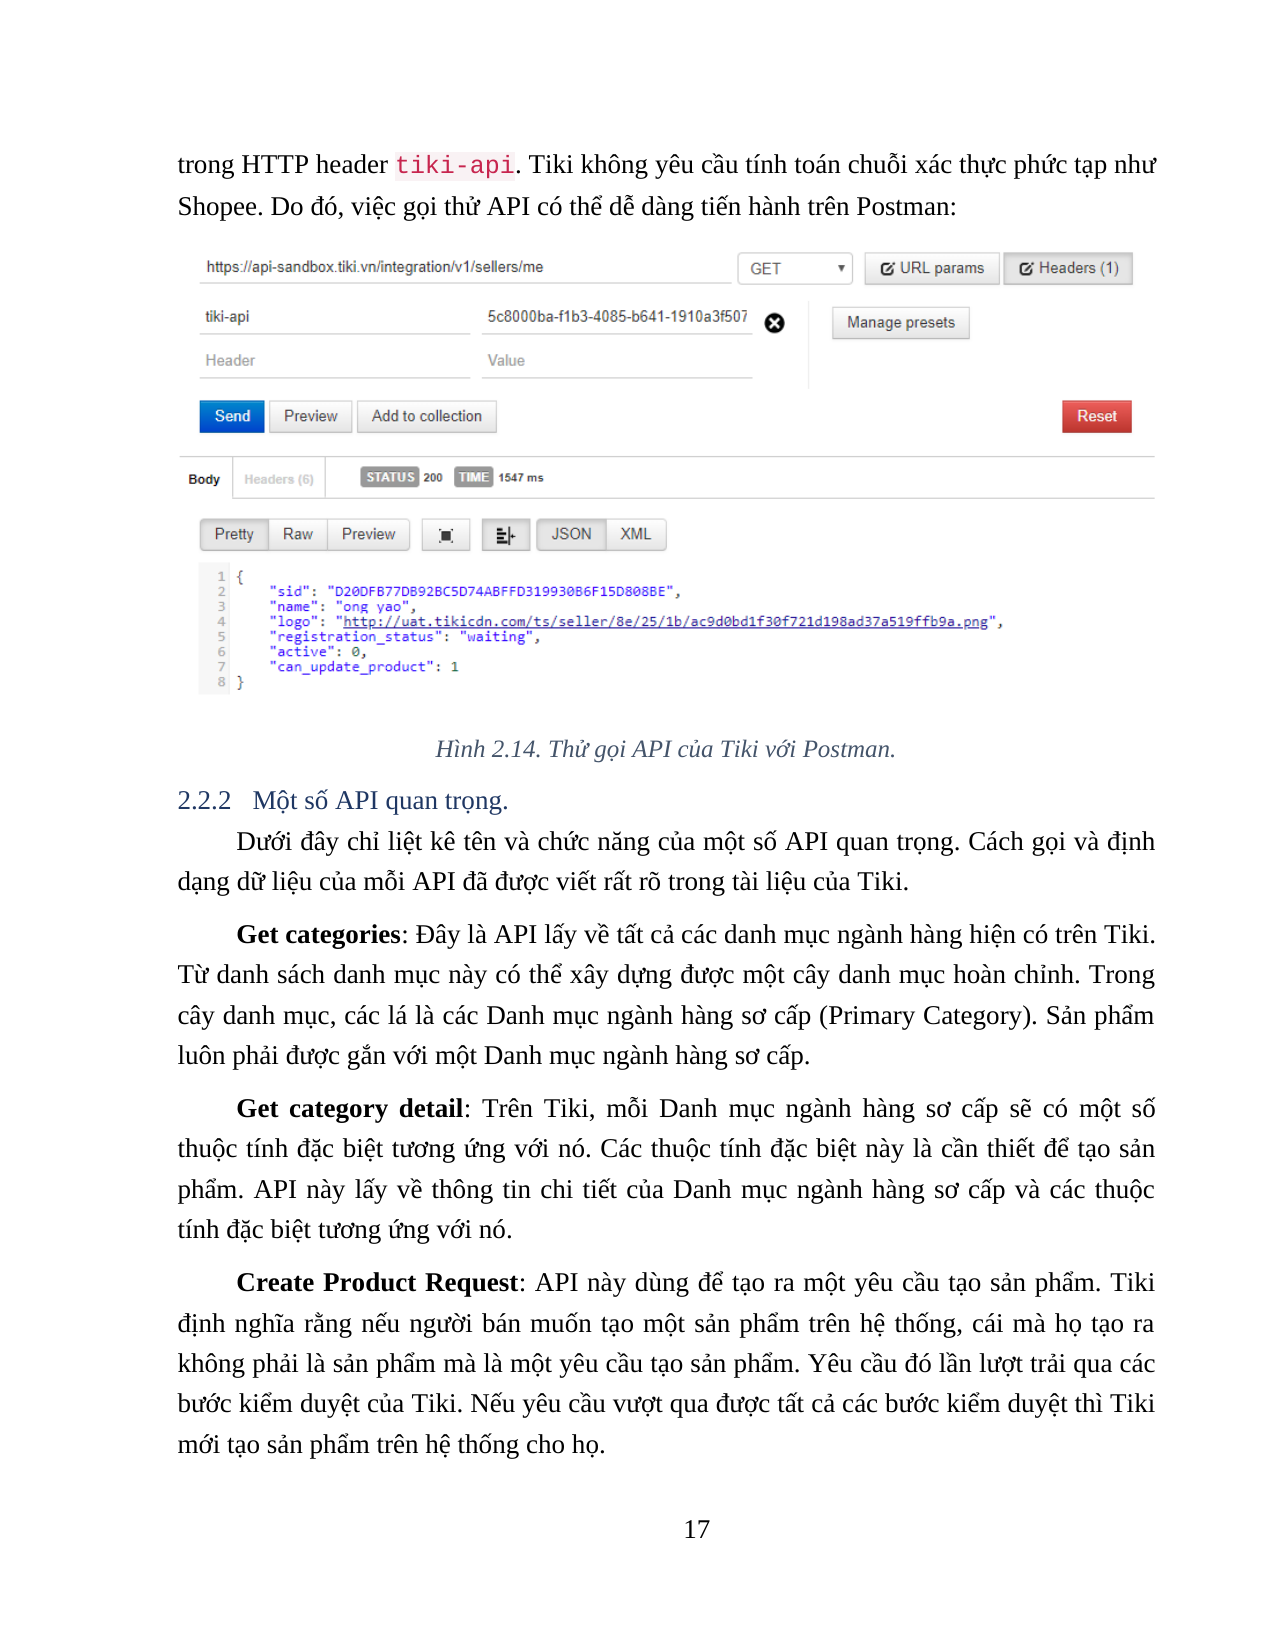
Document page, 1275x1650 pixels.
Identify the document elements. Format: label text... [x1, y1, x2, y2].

text Get category detail: Trên Tiki, mỗi Danh mục ngành hàng sơ cấp sẽ có một số thuộc tính đặc biệt tương ứng với nó. Các thuộc tính đặc biệt này là cần thiết để tạo sản phẩm. API này lấy về thông tin chi tiết của Danh mục ngành hàng sơ cấp và các thuộc tính đặc biệt tương ứng với nó. [177, 1092, 1157, 1244]
subtitle Một số API quan trọng. [177, 784, 1157, 815]
text Get categories: Đây là API lấy về tất cả các danh mục ngành hàng hiện có trên Tiki. Từ danh sách danh mục này có thể xây dựng được một cây danh mục hoàn chỉnh. Trong cây danh mục, các lá là các Danh mục ngành hàng sơ cấp (Primary Category). Sản phẩm luôn phải được gắn với một Danh mục ngành hàng sơ cấp. [177, 918, 1157, 1070]
picture [179, 242, 1155, 713]
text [177, 148, 1157, 221]
text Create Product Request: API này dùng để tạo ra một yêu cầu tạo sản phẩm. Tiki định nghĩa rằng nếu người bán muốn tạo một sản phẩm trên hệ thống, cái mà họ tạo ra không phải là sản phẩm mà là một yêu cầu tạo sản phẩm. Yêu cầu đó lần lượt trải qua các bước kiểm duyệt của Tiki. Nếu yêu cầu vượt qua được tất cả các bước kiểm duyệt thì Tiki mới tạo sản phẩm trên hệ thống cho họ. [177, 1266, 1157, 1459]
text Dưới đây chỉ liệt kê tên và chức năng của một số API quan trọng. Cách gọi và định dạng dữ liệu của mỗi API đã được viết rất rõ trong tài liệu của Tiki. [177, 824, 1157, 896]
